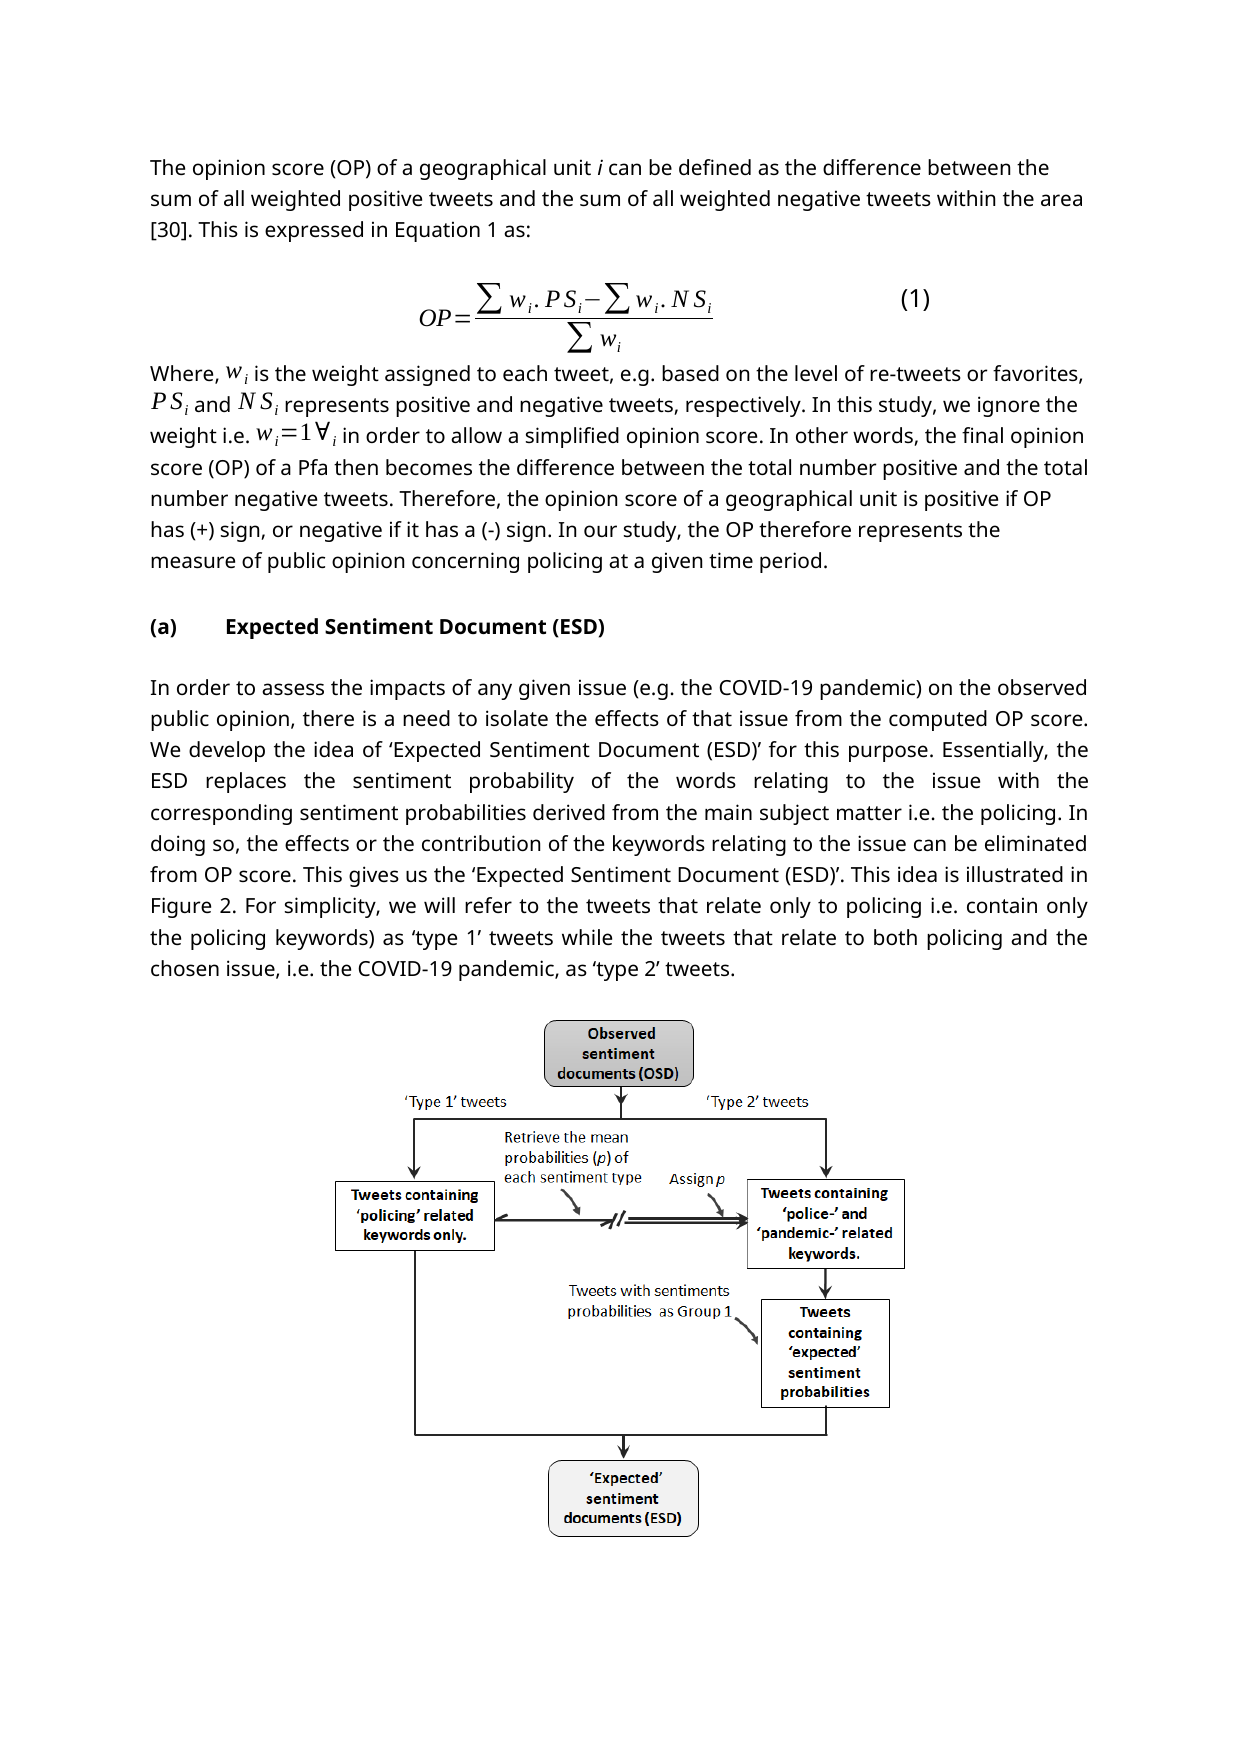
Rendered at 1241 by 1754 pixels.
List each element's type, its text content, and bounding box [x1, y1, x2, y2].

table_header [313, 282, 820, 355]
table_header (1) [821, 282, 941, 355]
text Where, is the weight assigned to each tweet, e.g. based on the level of re-tweets or favorites, and represents positive and negative tweets, respectively. In this study, we ignore the weight i.e. in order to allow a simplified opinion score. In other words, the final opinion score (OP) of a Pfa then becomes the difference between the total number positive and the total number negative tweets. Therefore, the opinion score of a geographical unit is positive if OP has (+) sign, or negative if it has a (-) sign. In our study, the OP therefore represents the measure of public opinion concerning policing at a given time period. [150, 356, 1090, 575]
picture [335, 1016, 905, 1538]
text The opinion score (OP) of a geographical unit i can be defined as the difference between the sum of all weighted positive tweets and the sum of all weighted negative tweets within the area [30]. This is expressed in Equation 1 as: [150, 150, 1090, 244]
list Expected Sentiment Document (ESD) [150, 612, 1090, 641]
text In order to assess the impacts of any given issue (e.g. the COVID-19 pandemic) on the observed public opinion, there is a need to isolate the effects of that issue from the computed OP score. We develop the idea of ‘Expected Sentiment Document (ESD)’ for this purpose. Essentially, the ESD replaces the sentiment probability of the words relating to the issue with the corresponding sentiment probabilities derived from the main subject matter i.e. the policing. In doing so, the effects or the contribution of the keywords relating to the issue can be eliminated from OP score. This gives us the ‘Expected Sentiment Document (ESD)’. This idea is illustrated in Figure 2. For simplicity, we will refer to the tweets that relate only to policing i.e. contain only the policing keywords) as ‘type 1’ tweets while the tweets that relate to both policing and the chosen issue, i.e. the COVID-19 pandemic, as ‘type 2’ tweets. [150, 670, 1090, 983]
